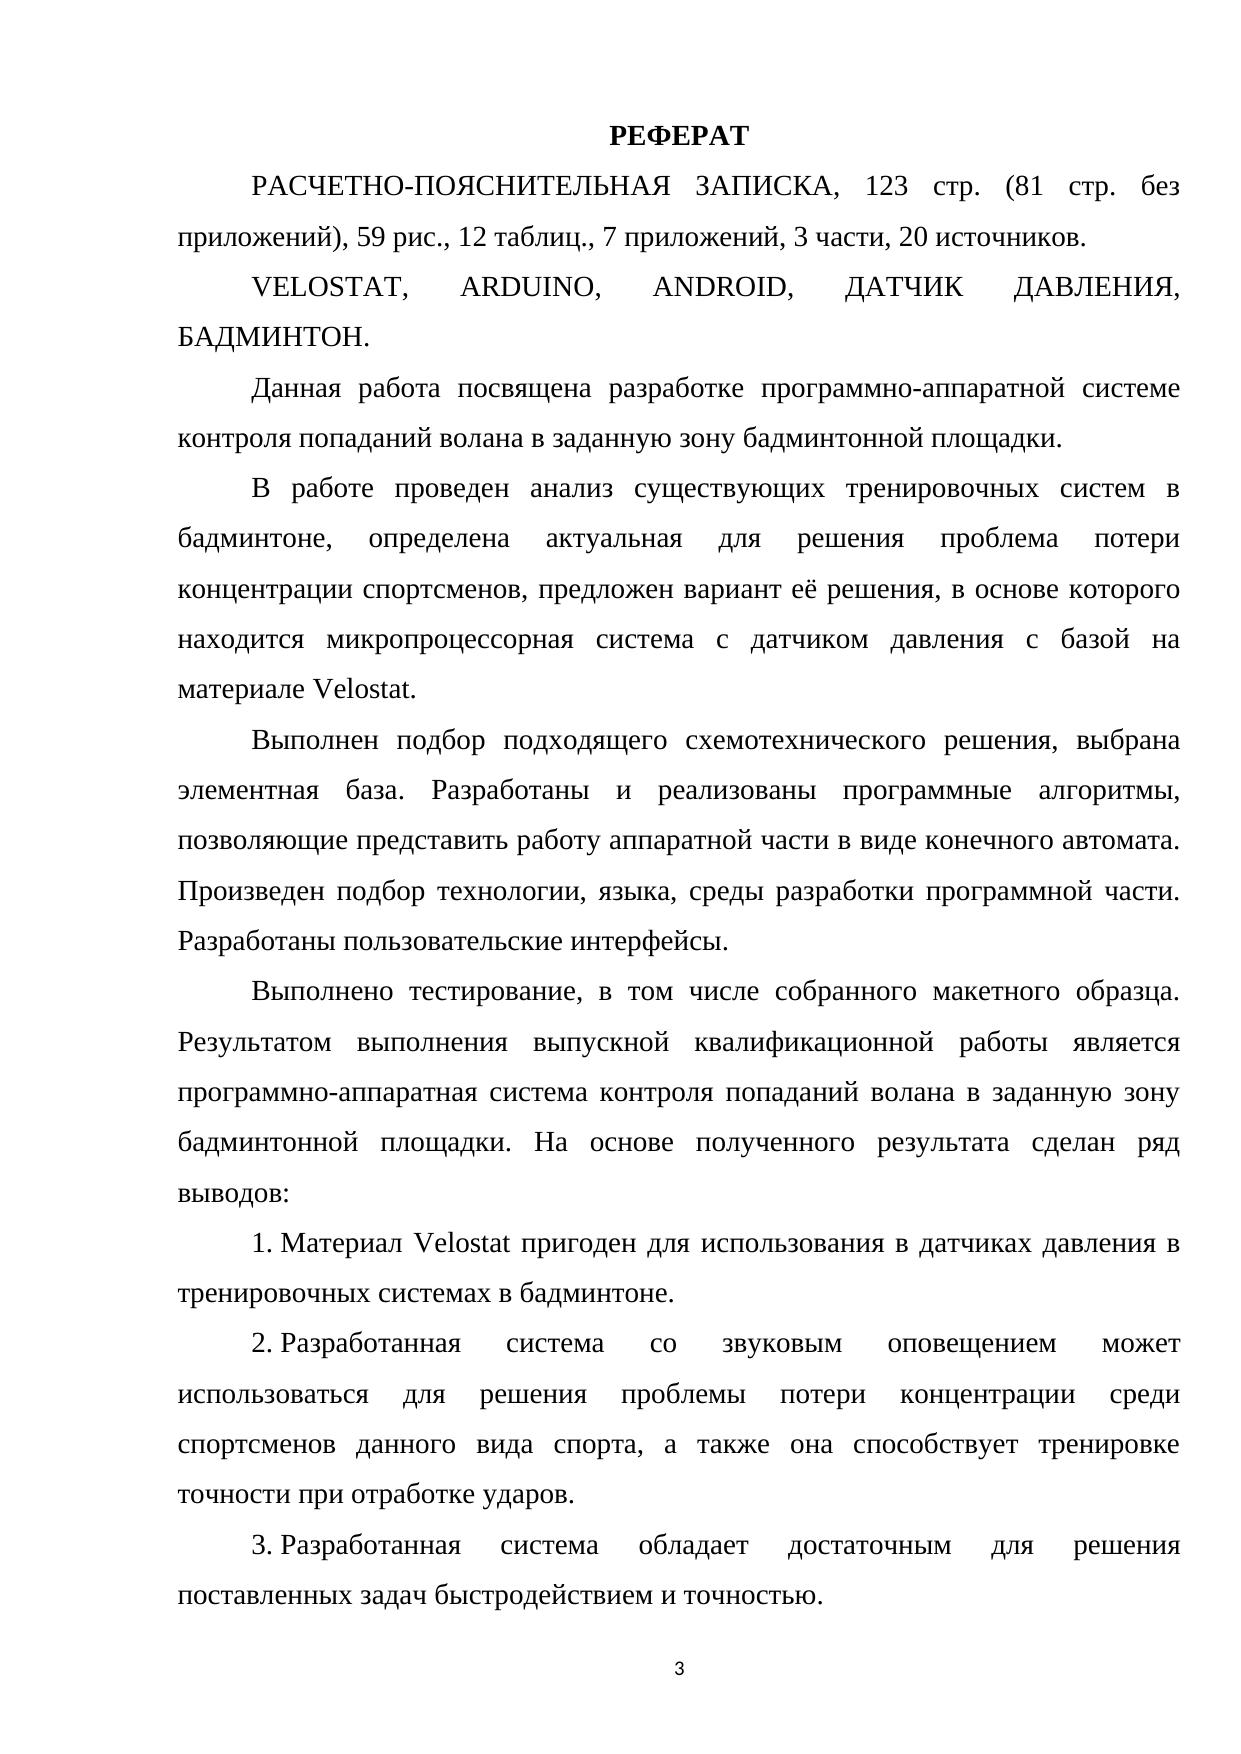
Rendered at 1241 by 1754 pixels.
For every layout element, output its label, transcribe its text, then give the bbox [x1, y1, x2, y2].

list Материал Velostat пригоден для использования в датчиках давления в тренировочных системах в бадминтоне. [177, 1225, 1181, 1309]
text Выполнен подбор подходящего схемотехнического решения, выбрана элементная база. Разработаны и реализованы программные алгоритмы, позволяющие представить работу аппаратной части в виде конечного автомата. Произведен подбор технологии, языка, среды разработки программной части. Разработаны пользовательские интерфейсы. [177, 722, 1181, 957]
list Разработанная система обладает достаточным для решения поставленных задач быстродействием и точностью. [177, 1527, 1181, 1611]
text Данная работа посвящена разработке программно-аппаратной системе контроля попаданий волана в заданную зону бадминтонной площадки. [177, 370, 1181, 453]
text VELOSTAT, ARDUINO, ANDROID, ДАТЧИК ДАВЛЕНИЯ, БАДМИНТОН. [177, 269, 1181, 353]
text РАСЧЕТНО-ПОЯСНИТЕЛЬНАЯ ЗАПИСКА, 123 стр. (81 стр. без приложений), 59 рис., 12 таблиц., 7 приложений, 3 части, 20 источников. [177, 168, 1181, 252]
text В работе проведен анализ существующих тренировочных систем в бадминтоне, определена актуальная для решения проблема потери концентрации спортсменов, предложен вариант её решения, в основе которого находится микропроцессорная система с датчиком давления с базой на материале Velostat. [177, 470, 1181, 705]
text Выполнено тестирование, в том числе собранного макетного образца. Результатом выполнения выпускной квалификационной работы является программно-аппаратная система контроля попаданий волана в заданную зону бадминтонной площадки. На основе полученного результата сделан ряд выводов: [177, 973, 1181, 1208]
text РЕФЕРАТ [177, 118, 1181, 152]
list Разработанная система со звуковым оповещением может использоваться для решения проблемы потери концентрации среди спортсменов данного вида спорта, а также она способствует тренировке точности при отработке ударов. [177, 1326, 1181, 1510]
